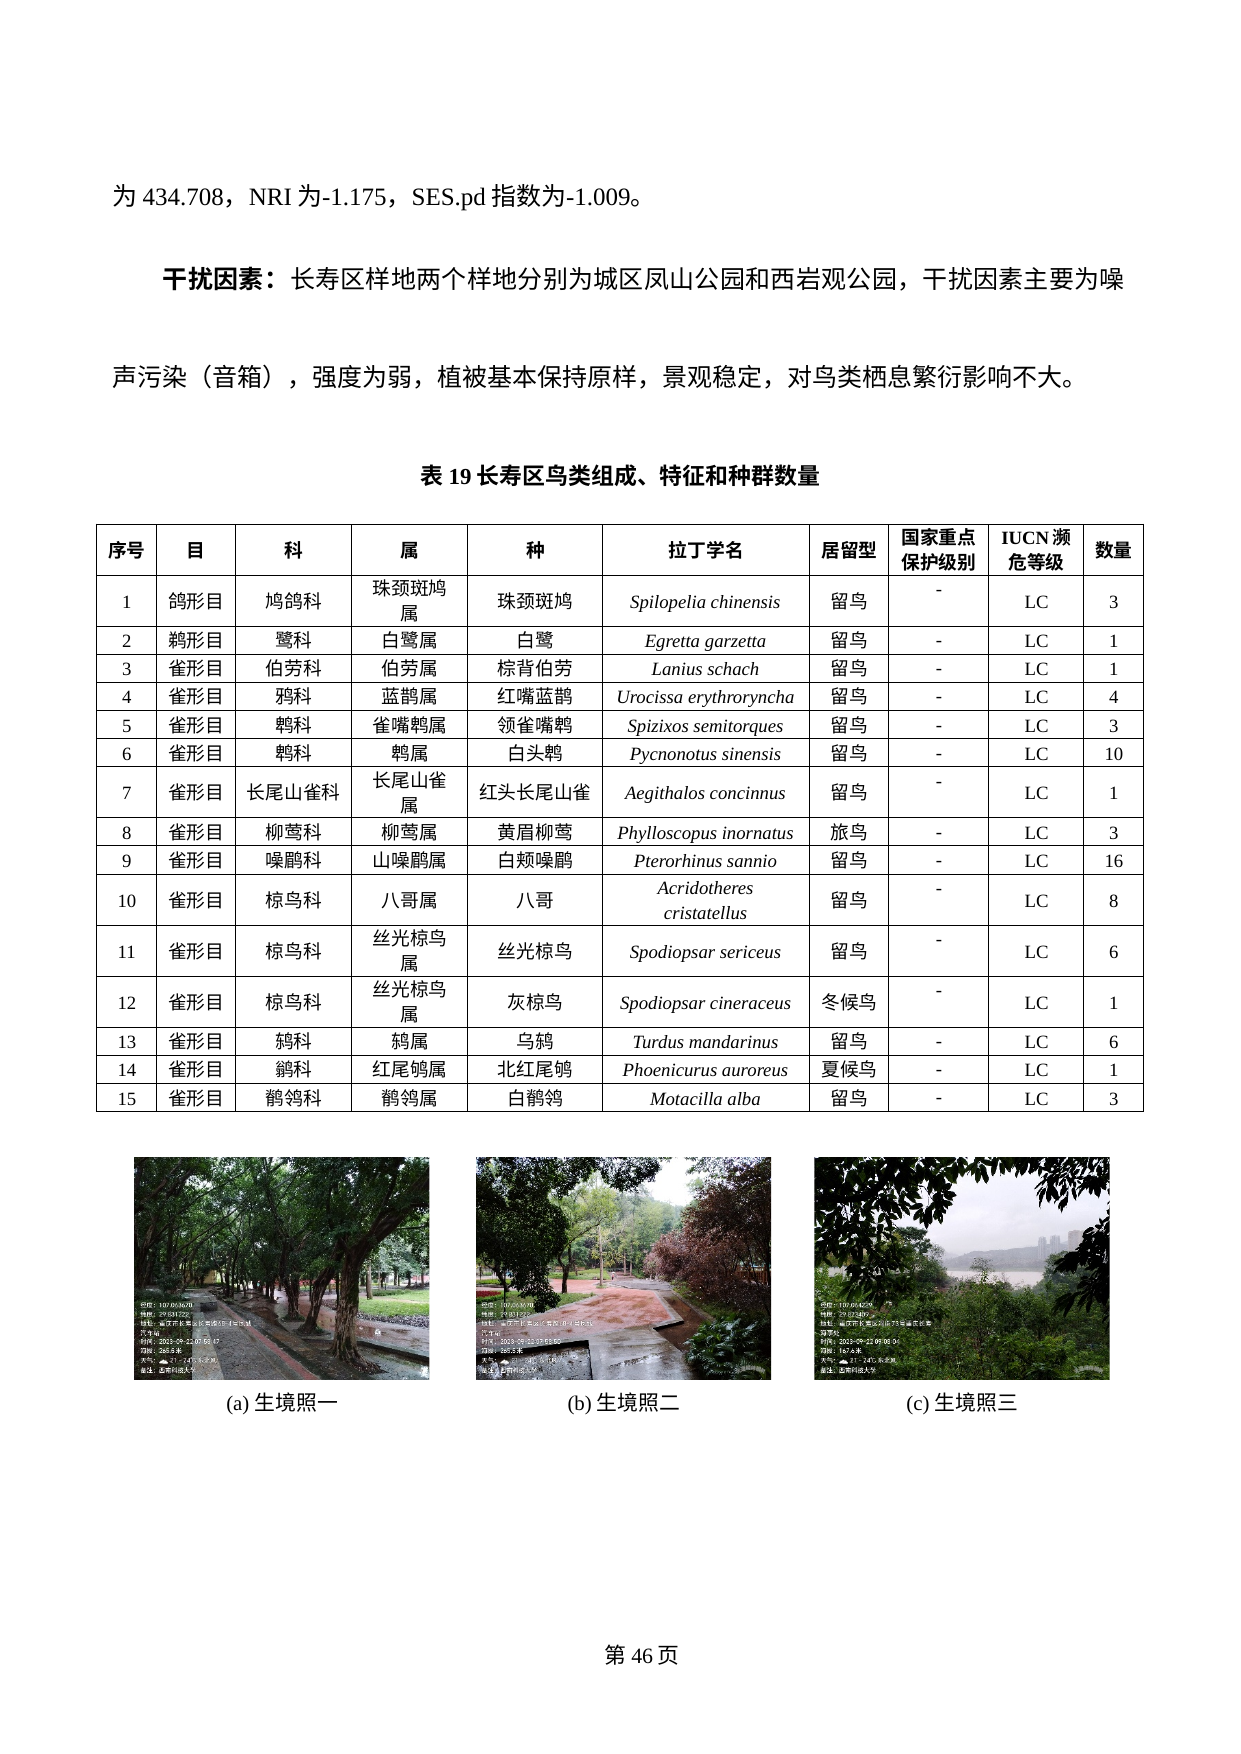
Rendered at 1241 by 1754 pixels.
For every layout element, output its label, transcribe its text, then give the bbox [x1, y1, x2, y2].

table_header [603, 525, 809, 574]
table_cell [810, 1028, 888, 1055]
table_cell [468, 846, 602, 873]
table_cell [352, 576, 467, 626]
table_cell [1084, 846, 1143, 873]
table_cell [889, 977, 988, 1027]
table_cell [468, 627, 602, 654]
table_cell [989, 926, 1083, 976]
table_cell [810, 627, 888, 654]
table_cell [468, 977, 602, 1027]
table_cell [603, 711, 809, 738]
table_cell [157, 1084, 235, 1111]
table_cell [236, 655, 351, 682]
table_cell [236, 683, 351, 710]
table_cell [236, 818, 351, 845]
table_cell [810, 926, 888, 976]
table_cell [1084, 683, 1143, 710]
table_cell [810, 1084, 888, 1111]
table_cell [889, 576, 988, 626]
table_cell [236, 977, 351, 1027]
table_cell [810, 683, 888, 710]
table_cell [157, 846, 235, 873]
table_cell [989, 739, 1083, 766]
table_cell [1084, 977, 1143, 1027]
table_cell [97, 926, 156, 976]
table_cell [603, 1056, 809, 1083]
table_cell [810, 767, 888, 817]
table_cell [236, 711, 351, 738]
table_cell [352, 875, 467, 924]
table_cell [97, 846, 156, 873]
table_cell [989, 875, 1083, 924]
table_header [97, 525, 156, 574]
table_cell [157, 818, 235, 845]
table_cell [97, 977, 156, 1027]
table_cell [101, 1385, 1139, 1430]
text 表 19 长寿区鸟类组成、特征和种群数量 [112, 442, 1128, 507]
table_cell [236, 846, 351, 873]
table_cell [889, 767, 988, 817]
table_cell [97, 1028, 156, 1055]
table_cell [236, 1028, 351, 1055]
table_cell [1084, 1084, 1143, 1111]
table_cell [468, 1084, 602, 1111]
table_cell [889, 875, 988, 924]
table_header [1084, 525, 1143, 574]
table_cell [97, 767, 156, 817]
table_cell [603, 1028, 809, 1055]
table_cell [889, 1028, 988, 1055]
picture [814, 1157, 1110, 1380]
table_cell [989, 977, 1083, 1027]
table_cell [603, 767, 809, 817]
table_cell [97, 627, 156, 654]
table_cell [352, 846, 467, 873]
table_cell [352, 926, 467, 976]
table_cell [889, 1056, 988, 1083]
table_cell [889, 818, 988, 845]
picture [134, 1157, 430, 1380]
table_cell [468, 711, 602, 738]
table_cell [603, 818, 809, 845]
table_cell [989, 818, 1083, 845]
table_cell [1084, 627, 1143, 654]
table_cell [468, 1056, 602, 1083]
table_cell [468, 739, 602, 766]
text 干扰因素：长寿区样地两个样地分别为城区凤山公园和西岩观公园，干扰因素主要为噪声污染（音箱），强度为弱，植被基本保持原样，景观稳定，对鸟类栖息繁衍影响不大。 [112, 245, 1128, 408]
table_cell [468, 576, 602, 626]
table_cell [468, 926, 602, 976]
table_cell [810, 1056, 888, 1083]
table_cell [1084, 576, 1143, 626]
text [112, 162, 1128, 227]
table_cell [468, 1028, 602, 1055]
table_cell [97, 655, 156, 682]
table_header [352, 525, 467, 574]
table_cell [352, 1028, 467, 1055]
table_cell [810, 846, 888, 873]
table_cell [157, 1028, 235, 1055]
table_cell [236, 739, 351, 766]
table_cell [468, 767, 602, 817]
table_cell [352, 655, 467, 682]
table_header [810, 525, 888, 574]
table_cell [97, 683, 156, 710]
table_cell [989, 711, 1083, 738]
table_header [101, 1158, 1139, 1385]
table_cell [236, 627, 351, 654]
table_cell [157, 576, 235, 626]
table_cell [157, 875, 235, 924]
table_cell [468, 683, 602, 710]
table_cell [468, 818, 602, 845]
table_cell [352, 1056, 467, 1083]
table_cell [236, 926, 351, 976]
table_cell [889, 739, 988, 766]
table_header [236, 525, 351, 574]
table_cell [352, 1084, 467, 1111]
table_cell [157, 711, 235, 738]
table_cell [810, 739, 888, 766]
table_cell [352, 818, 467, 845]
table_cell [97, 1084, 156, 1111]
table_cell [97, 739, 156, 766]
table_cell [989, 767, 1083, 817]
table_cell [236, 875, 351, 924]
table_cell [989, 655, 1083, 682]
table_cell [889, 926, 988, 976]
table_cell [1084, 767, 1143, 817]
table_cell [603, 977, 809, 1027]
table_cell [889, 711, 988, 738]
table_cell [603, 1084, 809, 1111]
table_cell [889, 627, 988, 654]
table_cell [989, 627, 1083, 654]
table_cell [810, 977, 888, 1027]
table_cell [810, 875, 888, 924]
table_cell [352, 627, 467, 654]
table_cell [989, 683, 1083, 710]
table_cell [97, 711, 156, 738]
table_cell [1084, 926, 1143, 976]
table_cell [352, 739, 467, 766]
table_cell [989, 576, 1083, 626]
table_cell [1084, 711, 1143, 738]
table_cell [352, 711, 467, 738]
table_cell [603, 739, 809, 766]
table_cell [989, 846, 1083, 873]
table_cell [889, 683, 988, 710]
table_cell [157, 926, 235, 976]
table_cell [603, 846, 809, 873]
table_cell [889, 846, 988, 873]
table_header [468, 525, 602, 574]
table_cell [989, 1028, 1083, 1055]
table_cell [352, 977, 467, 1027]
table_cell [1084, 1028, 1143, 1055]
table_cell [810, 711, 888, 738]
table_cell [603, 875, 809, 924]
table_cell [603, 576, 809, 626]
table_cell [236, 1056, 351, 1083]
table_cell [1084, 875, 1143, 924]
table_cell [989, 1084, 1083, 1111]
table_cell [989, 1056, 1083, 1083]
picture [476, 1157, 772, 1380]
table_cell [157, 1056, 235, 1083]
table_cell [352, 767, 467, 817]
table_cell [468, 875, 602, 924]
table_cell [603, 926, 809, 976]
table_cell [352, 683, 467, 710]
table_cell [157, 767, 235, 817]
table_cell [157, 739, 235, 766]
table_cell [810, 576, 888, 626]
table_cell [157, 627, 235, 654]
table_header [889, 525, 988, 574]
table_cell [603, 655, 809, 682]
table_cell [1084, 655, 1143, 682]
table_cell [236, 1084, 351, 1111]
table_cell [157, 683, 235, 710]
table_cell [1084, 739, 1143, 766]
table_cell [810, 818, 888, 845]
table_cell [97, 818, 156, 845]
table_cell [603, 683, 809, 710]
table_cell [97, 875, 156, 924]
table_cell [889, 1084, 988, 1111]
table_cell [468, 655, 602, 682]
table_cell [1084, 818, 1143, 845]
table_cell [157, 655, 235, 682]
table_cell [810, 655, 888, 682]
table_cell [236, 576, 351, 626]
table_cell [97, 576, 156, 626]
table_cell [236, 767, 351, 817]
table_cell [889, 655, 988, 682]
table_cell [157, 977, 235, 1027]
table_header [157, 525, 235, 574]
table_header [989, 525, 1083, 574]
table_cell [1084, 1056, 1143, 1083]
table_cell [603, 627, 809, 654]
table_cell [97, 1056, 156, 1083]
